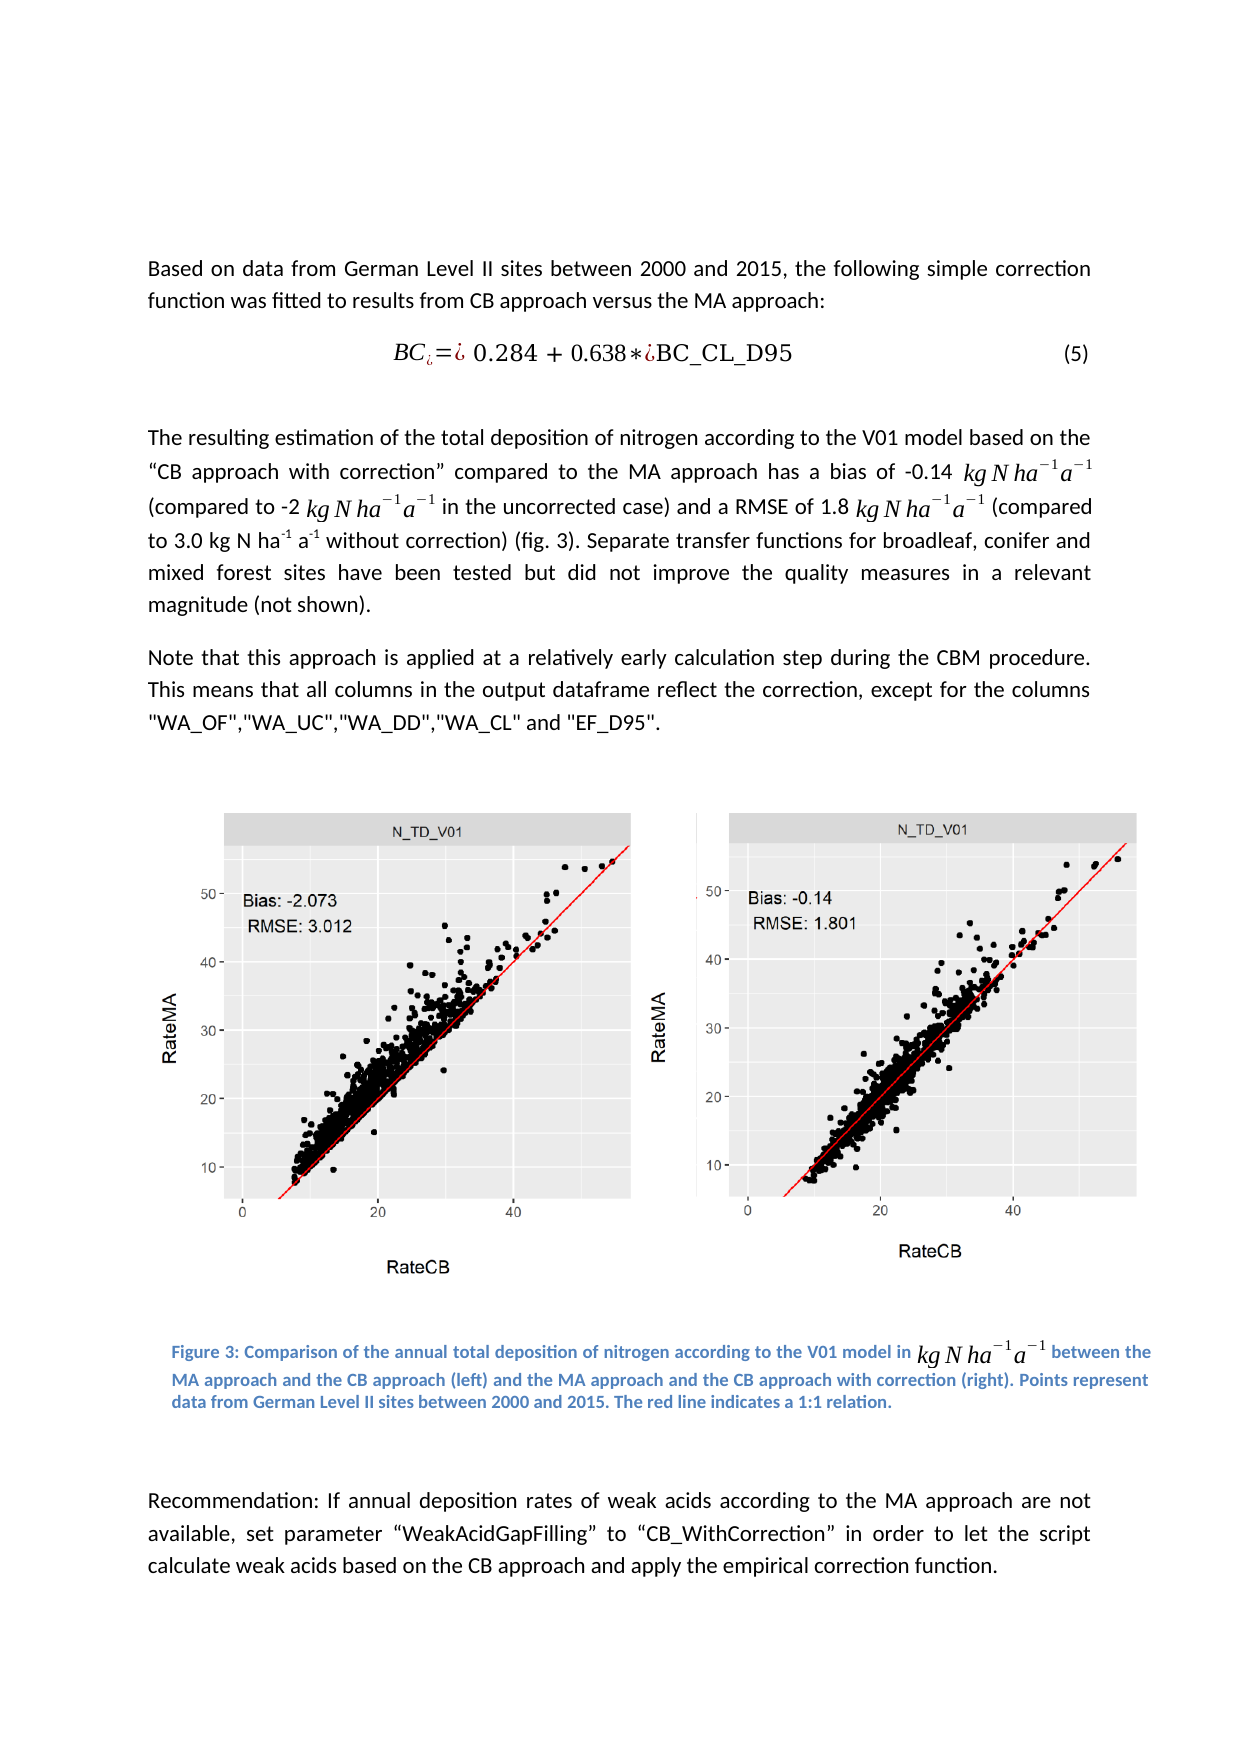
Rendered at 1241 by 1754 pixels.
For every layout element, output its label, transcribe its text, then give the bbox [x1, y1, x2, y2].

table_header [136, 814, 643, 1332]
picture [897, 1243, 972, 1258]
picture [696, 813, 1140, 1219]
text Note that this approach is applied at a relatively early calculation step during the CBM procedure. This means that all columns in the output dataframe reflect the correction, except for the columns "WA_OF","WA_UC","WA_DD","WA_CL" and "EF_D95". [148, 643, 1093, 736]
picture [646, 973, 672, 1078]
table_header [644, 814, 1151, 1332]
picture [385, 1259, 460, 1274]
table_header (5) [1048, 339, 1104, 367]
table_header 0.284 + BC_CL_D95 [136, 339, 1048, 367]
picture [195, 813, 633, 1222]
picture [157, 974, 183, 1079]
text Based on data from German Level II sites between 2000 and 2015, the following simple correction function was fitted to results from CB approach versus the MA approach: [148, 254, 1093, 314]
text Recommendation: If annual deposition rates of weak acids according to the MA approach are not available, set parameter “WeakAcidGapFilling” to “CB_WithCorrection” in order to let the script calculate weak acids based on the CB approach and apply the empirical correction function. [148, 1487, 1093, 1579]
text The resulting estimation of the total deposition of nitrogen according to the V01 model based on the “CB approach with correction” compared to the MA approach has a bias of -0.14 (compared to -2 in the uncorrected case) and a RMSE of 1.8 (compared to 3.0 kg N ha-1 a-1 without correction) (fig. 3). Separate transfer functions for broadleaf, conifer and mixed forest sites have been tested but did not improve the quality measures in a relevant magnitude (not shown). [148, 423, 1093, 618]
